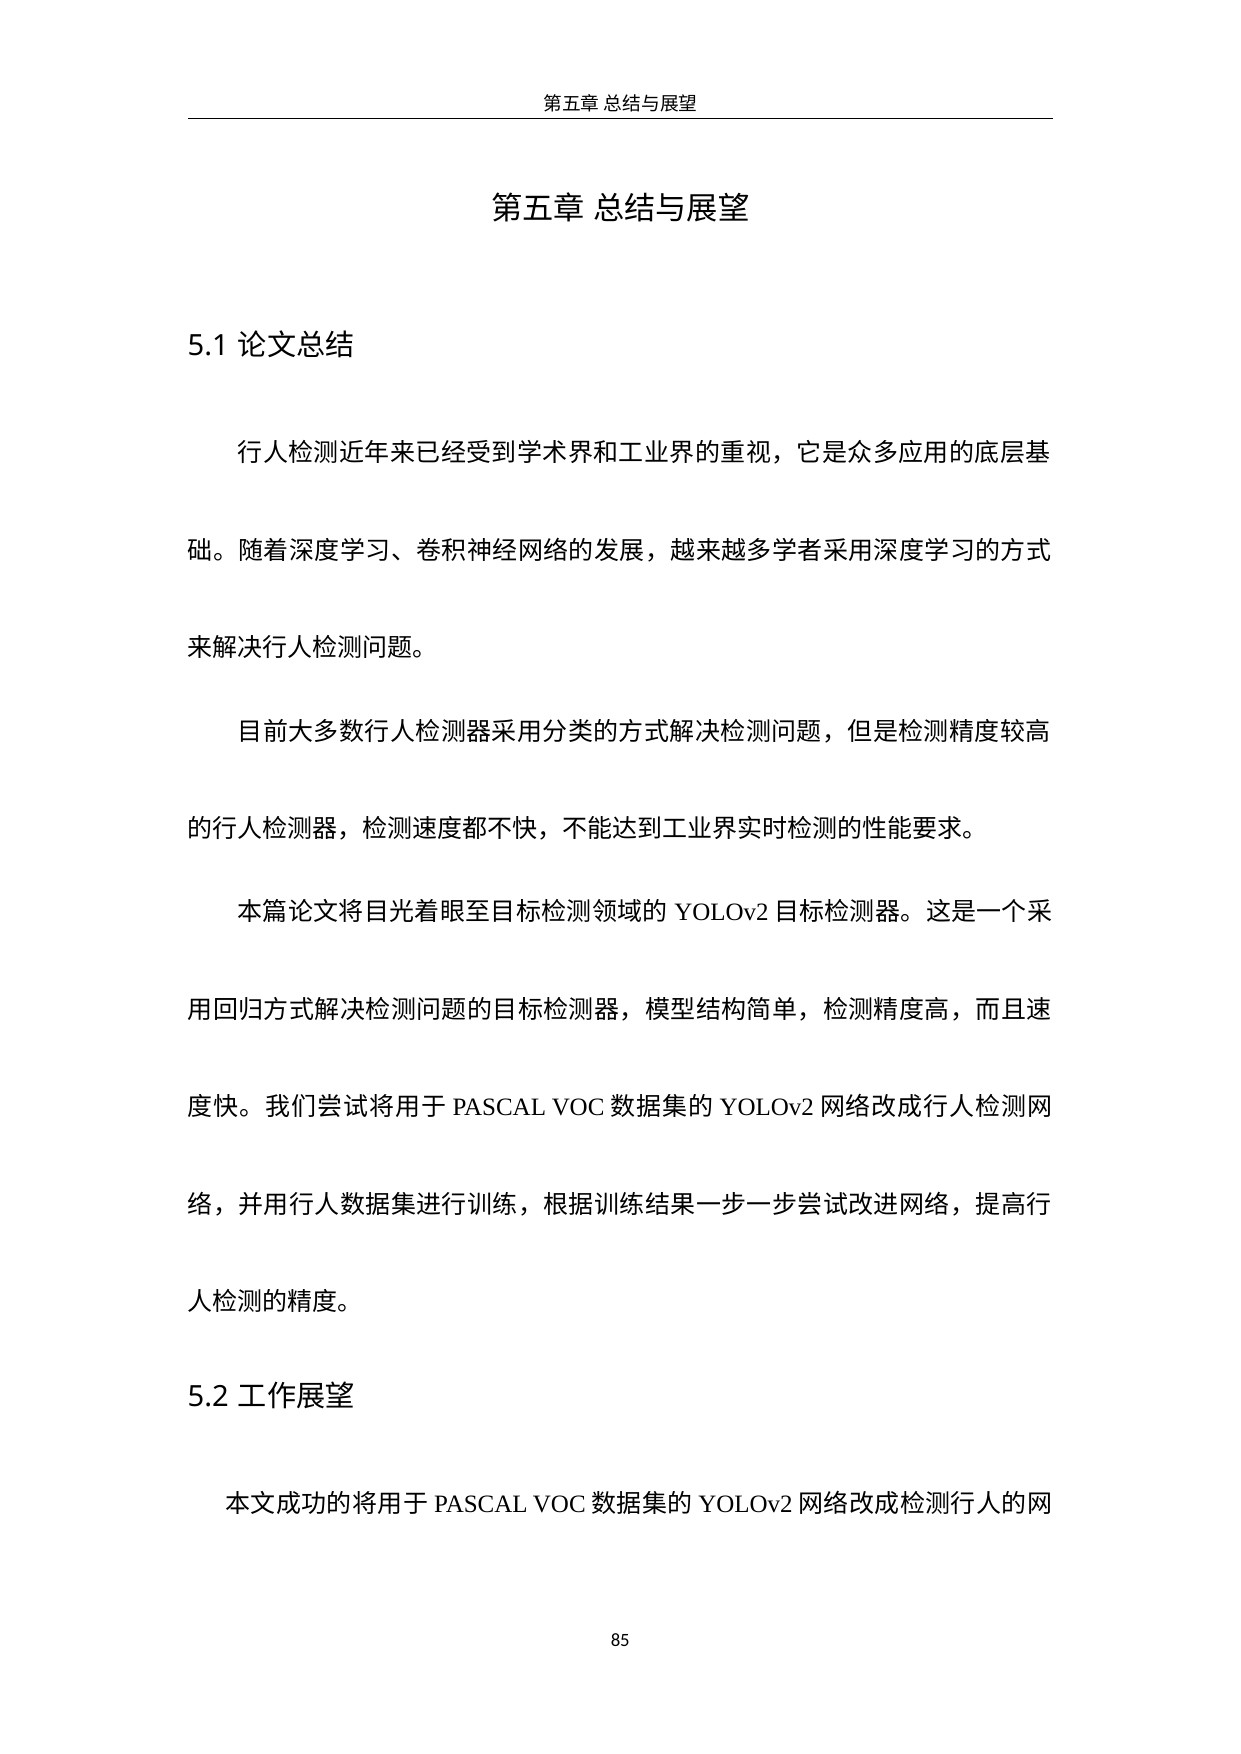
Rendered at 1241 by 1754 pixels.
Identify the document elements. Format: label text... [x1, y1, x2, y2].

text 目前大多数行人检测器采用分类的方式解决检测问题，但是检测精度较高的行人检测器，检测速度都不快，不能达到工业界实时检测的性能要求。 [187, 697, 1053, 859]
list 论文总结 [187, 312, 1053, 377]
text 行人检测近年来已经受到学术界和工业界的重视，它是众多应用的底层基础。随着深度学习、卷积神经网络的发展，越来越多学者采用深度学习的方式来解决行人检测问题。 [187, 418, 1053, 678]
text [187, 1469, 1053, 1534]
list 工作展望 [187, 1363, 1053, 1428]
text 本篇论文将目光着眼至目标检测领域的YOLOv2目标检测器。这是一个采用回归方式解决检测问题的目标检测器，模型结构简单，检测精度高，而且速度快。我们尝试将用于PASCAL VOC数据集的YOLOv2网络改成行人检测网络，并用行人数据集进行训练，根据训练结果一步一步尝试改进网络，提高行人检测的精度。 [187, 877, 1053, 1332]
subtitle 第五章 总结与展望 [187, 174, 1053, 239]
